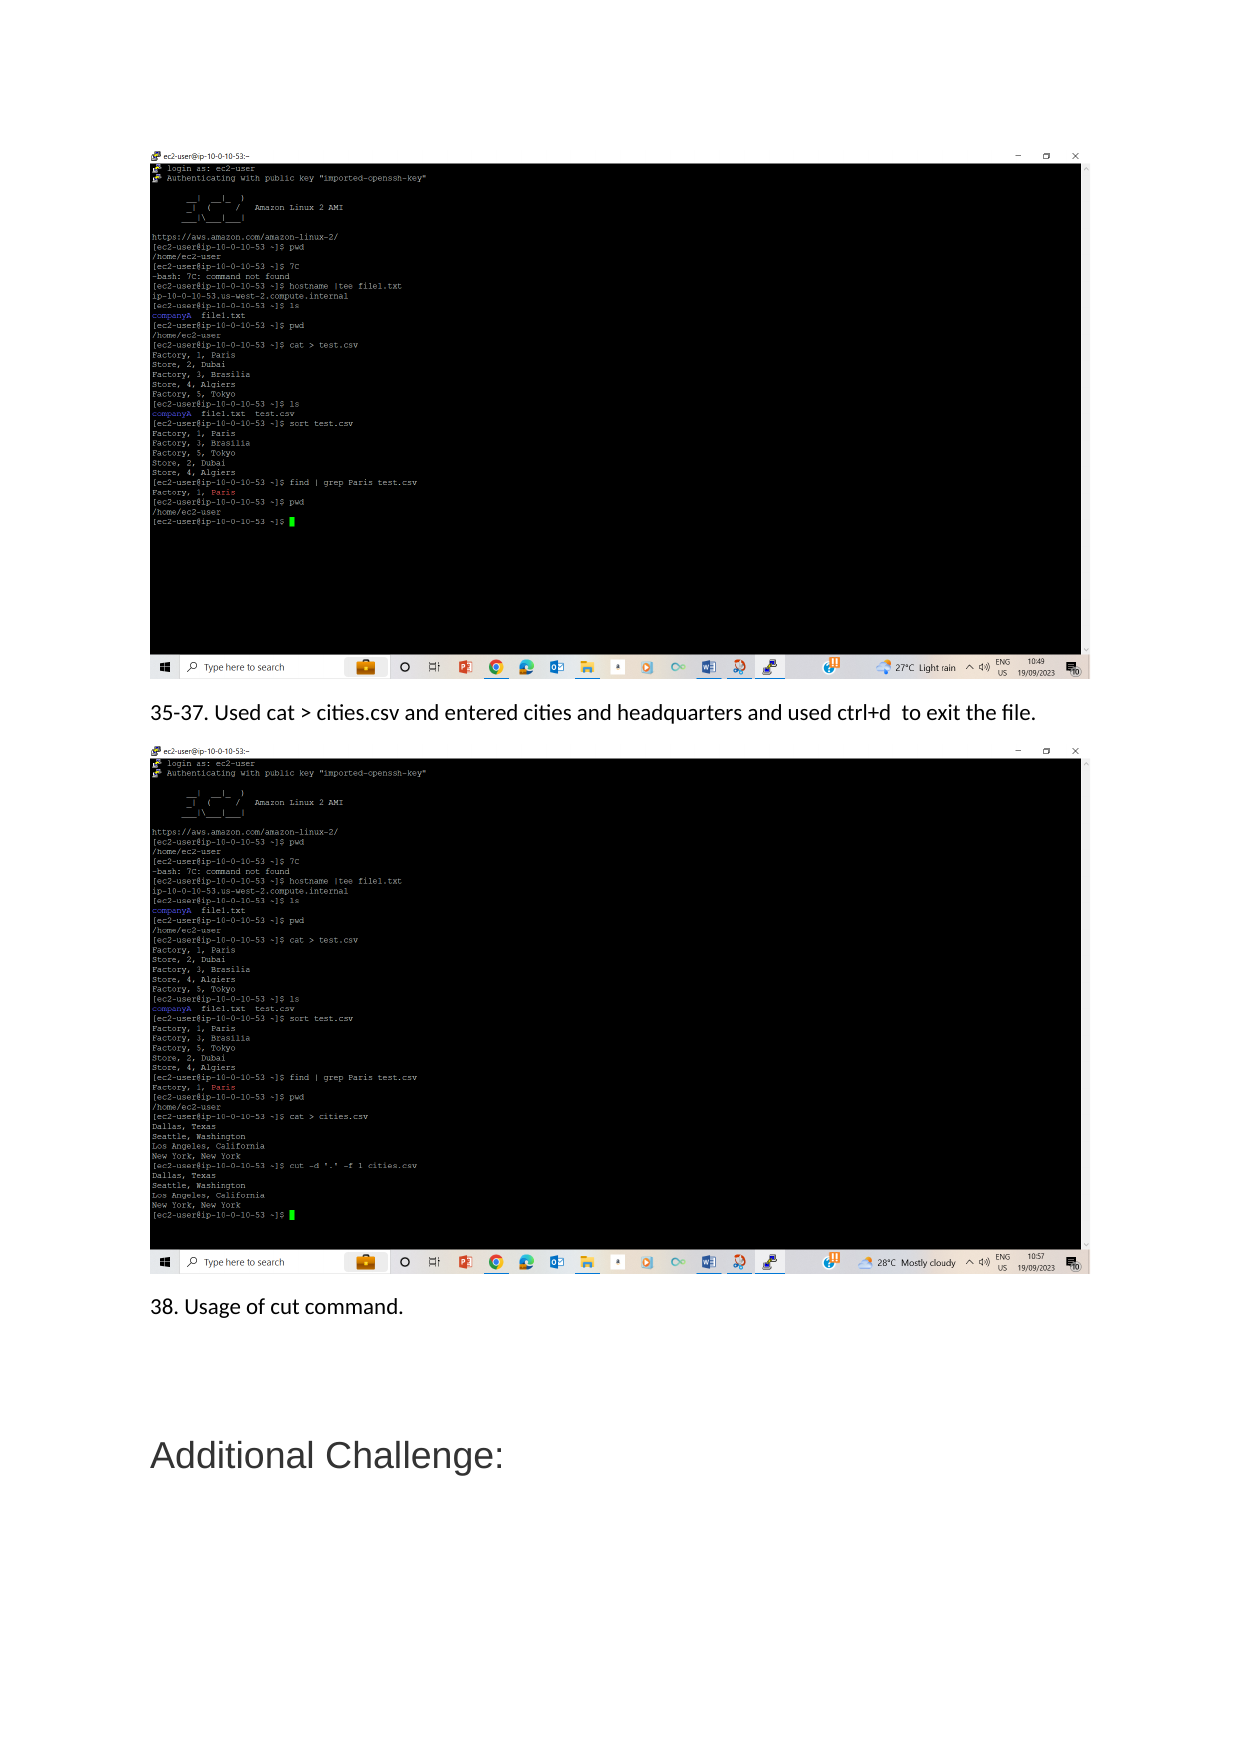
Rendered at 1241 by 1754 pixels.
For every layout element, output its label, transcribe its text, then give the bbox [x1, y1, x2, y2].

subtitle Additional Challenge: [150, 1433, 1090, 1476]
picture [150, 744, 1091, 1274]
picture [150, 150, 1091, 679]
text 38. Usage of cut command. [150, 1292, 1090, 1320]
text 35-37. Used cat > cities.csv and entered cities and headquarters and used ctrl+d to exit the file. [150, 698, 1090, 726]
